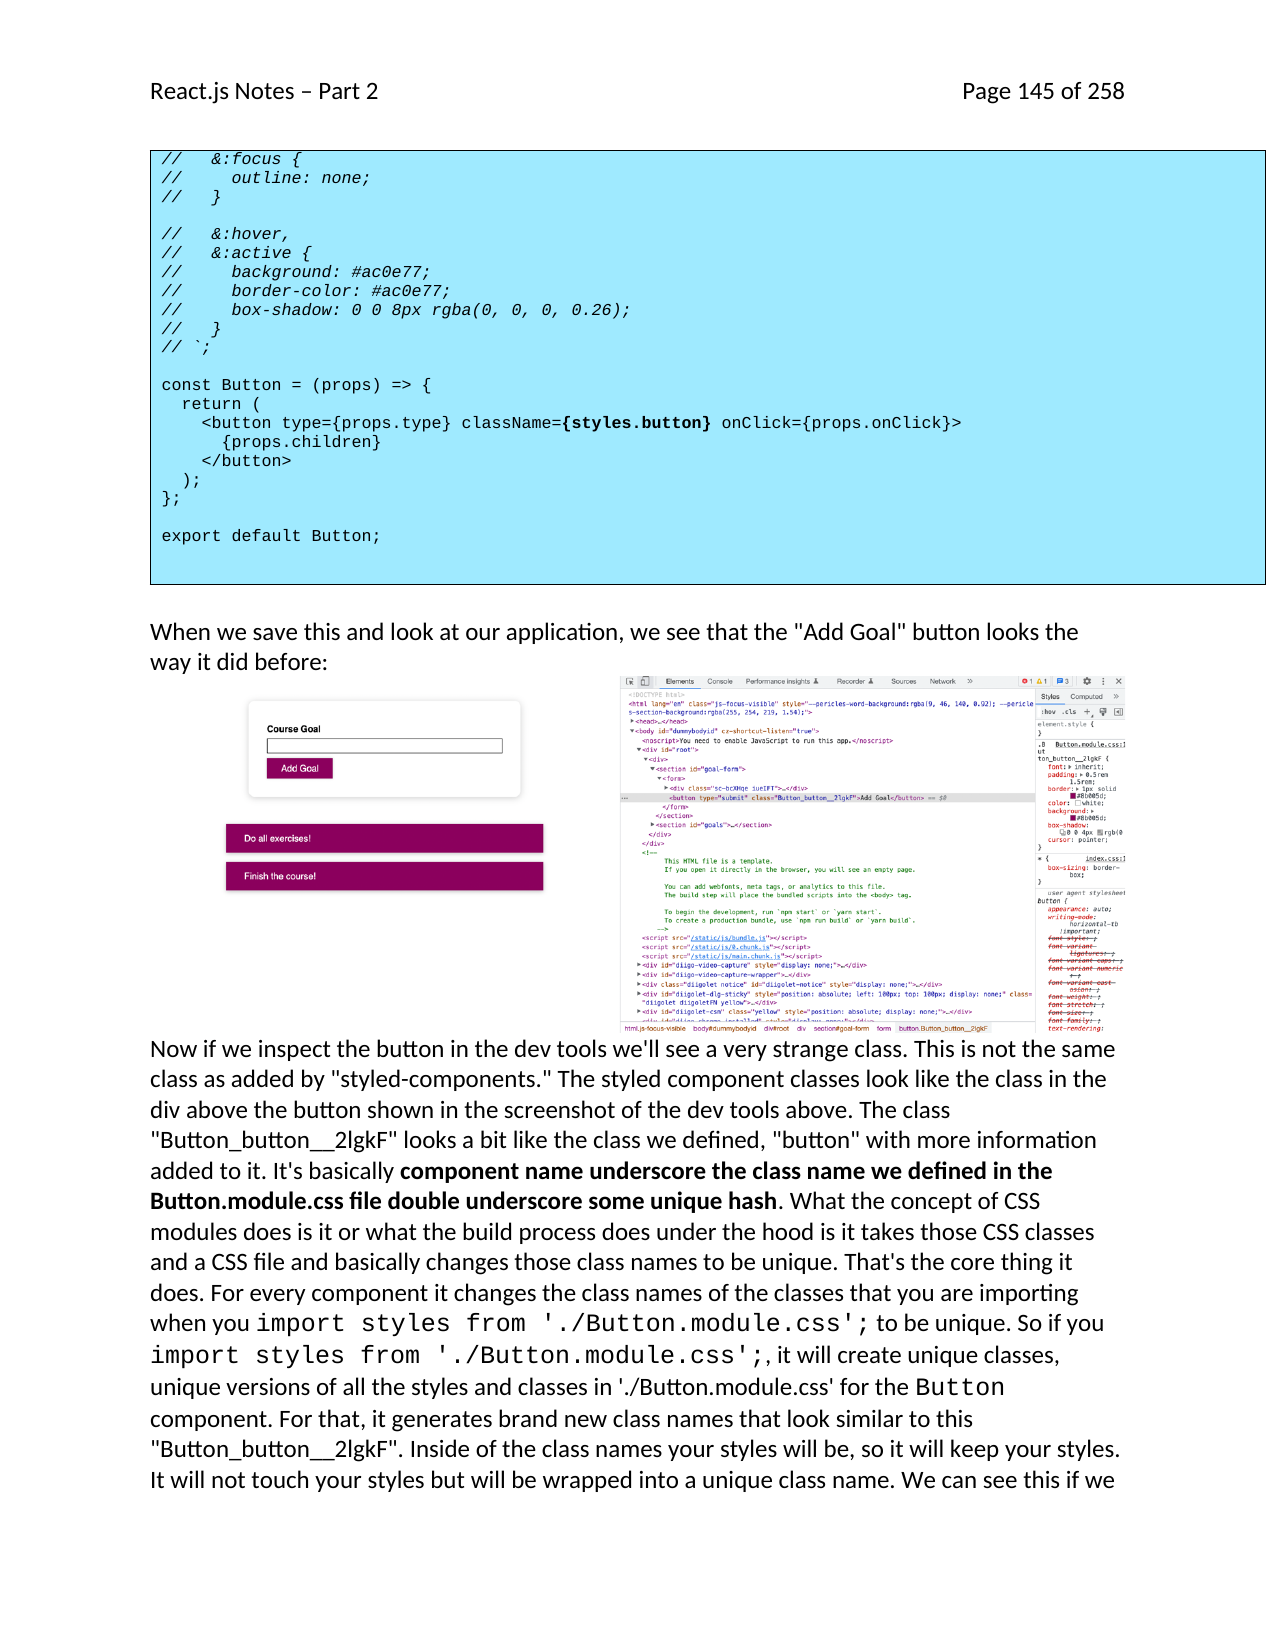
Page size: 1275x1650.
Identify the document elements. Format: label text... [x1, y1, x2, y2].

picture [150, 676, 1125, 1033]
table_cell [151, 151, 1265, 584]
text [150, 1033, 1125, 1494]
text When we save this and look at our application, we see that the "Add Goal" button looks the way it did before: [150, 616, 1125, 676]
